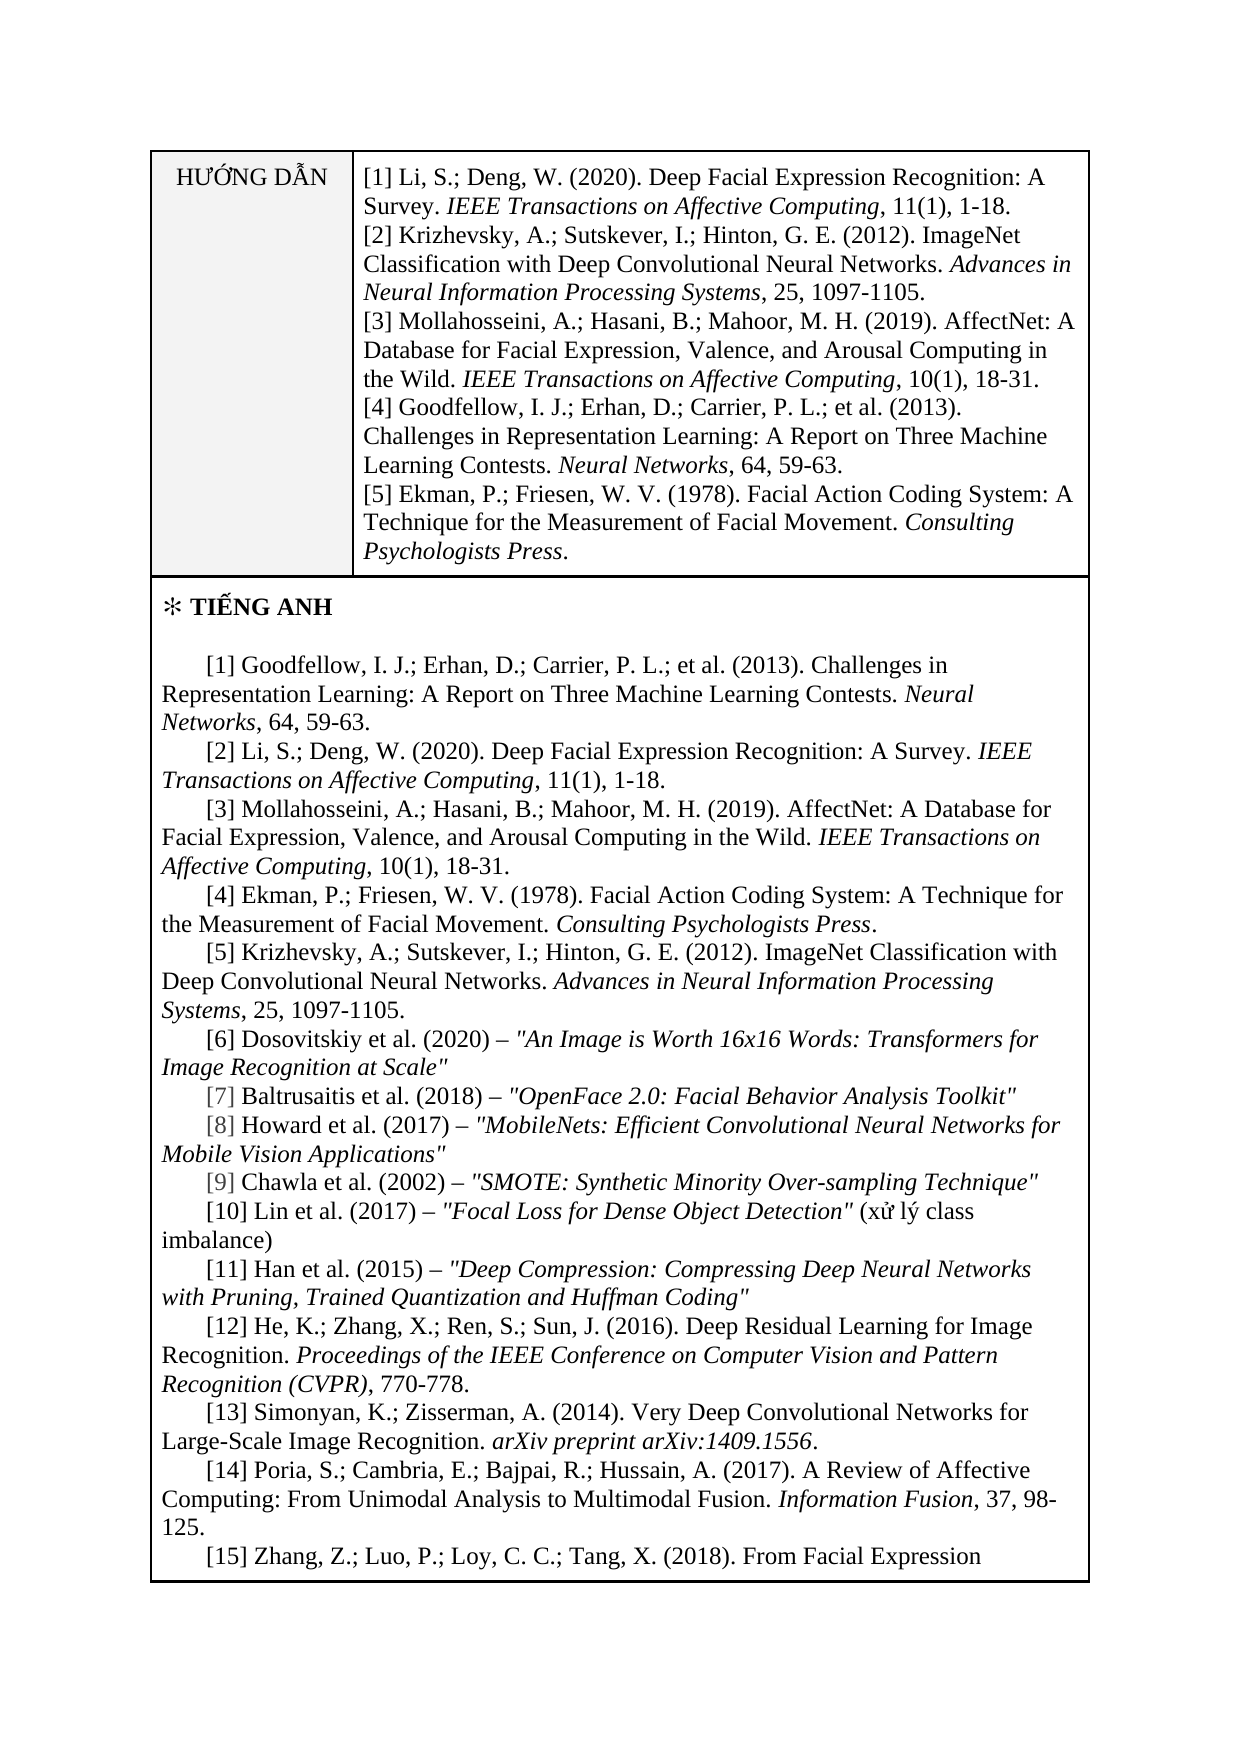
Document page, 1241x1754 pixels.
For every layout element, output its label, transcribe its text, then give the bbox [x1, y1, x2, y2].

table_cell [152, 578, 1088, 1580]
table_cell [1] Li, S.; Deng, W. (2020). Deep Facial Expression Recognition: A Survey. IEEE Transactions on Affective Computing, 11(1), 1-18. [2] Krizhevsky, A.; Sutskever, I.; Hinton, G. E. (2012). ImageNet Classification with Deep Convolutional Neural Networks. Advances in Neural Information Processing Systems, 25, 1097-1105. [3] Mollahosseini, A.; Hasani, B.; Mahoor, M. H. (2019). AffectNet: A Database for Facial Expression, Valence, and Arousal Computing in the Wild. IEEE Transactions on Affective Computing, 10(1), 18-31. [4] Goodfellow, I. J.; Erhan, D.; Carrier, P. L.; et al. (2013). Challenges in Representation Learning: A Report on Three Machine Learning Contests. Neural Networks, 64, 59-63. [5] Ekman, P.; Friesen, W. V. (1978). Facial Action Coding System: A Technique for the Measurement of Facial Movement. Consulting Psychologists Press. [354, 152, 1088, 575]
table_cell HƯỚNG DẪN [152, 152, 352, 575]
